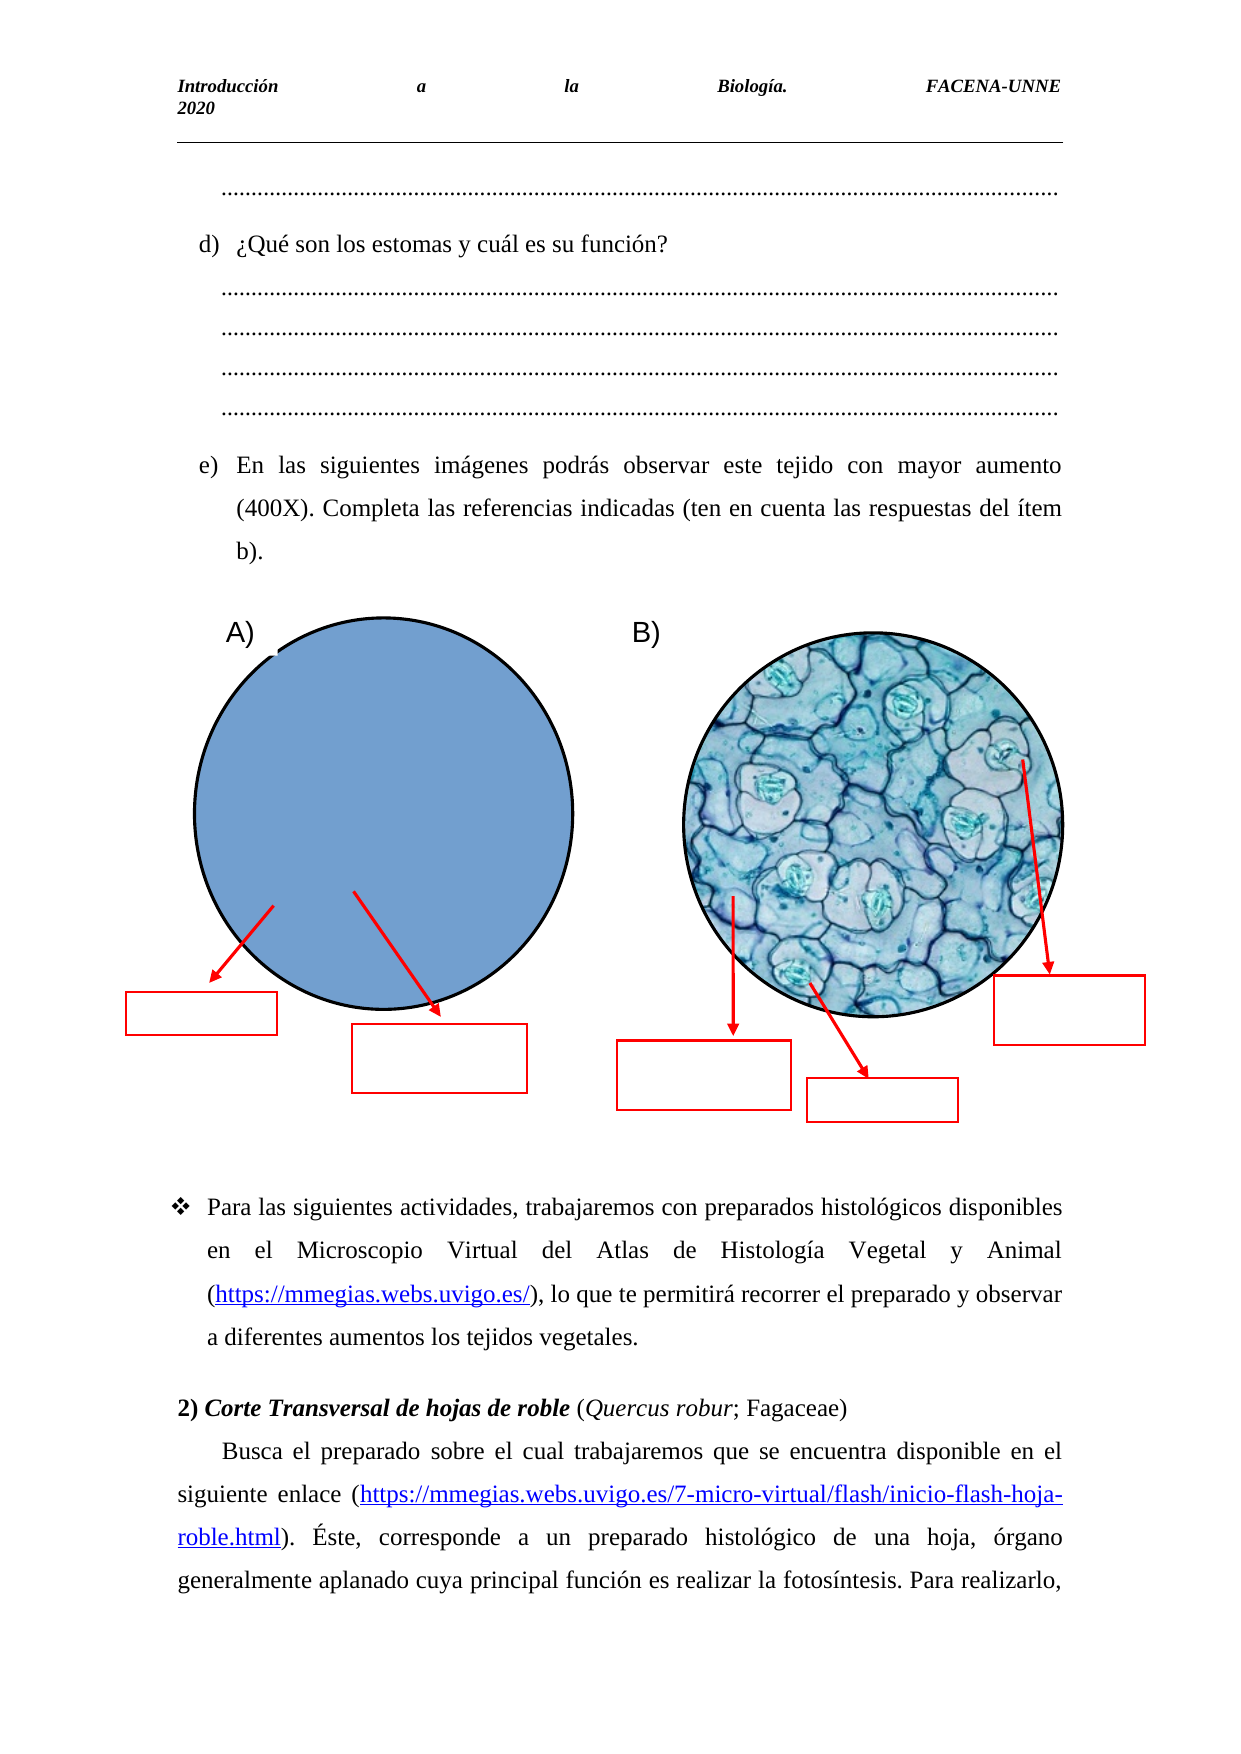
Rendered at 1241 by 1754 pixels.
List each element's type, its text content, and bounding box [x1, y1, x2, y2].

text 2) Corte Transversal de hojas de roble (Quercus robur; Fagaceae) [177, 1393, 1063, 1421]
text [177, 1436, 1063, 1594]
list En las siguientes imágenes podrás observar este tejido con mayor aumento (400X). Completa las referencias indicadas (ten en cuenta las respuestas del ítem b). [199, 450, 1063, 565]
list Para las siguientes actividades, trabajaremos con preparados histológicos disponibles en el Microscopio Virtual del Atlas de Histología Vegetal y Animal (https://mmegias.webs.uvigo.es/), lo que te permitirá recorrer el preparado y observar a diferentes aumentos los tejidos vegetales. [169, 1192, 1063, 1351]
list ¿Qué son los estomas y cuál es su función? [199, 229, 1063, 258]
picture [686, 635, 1061, 1015]
